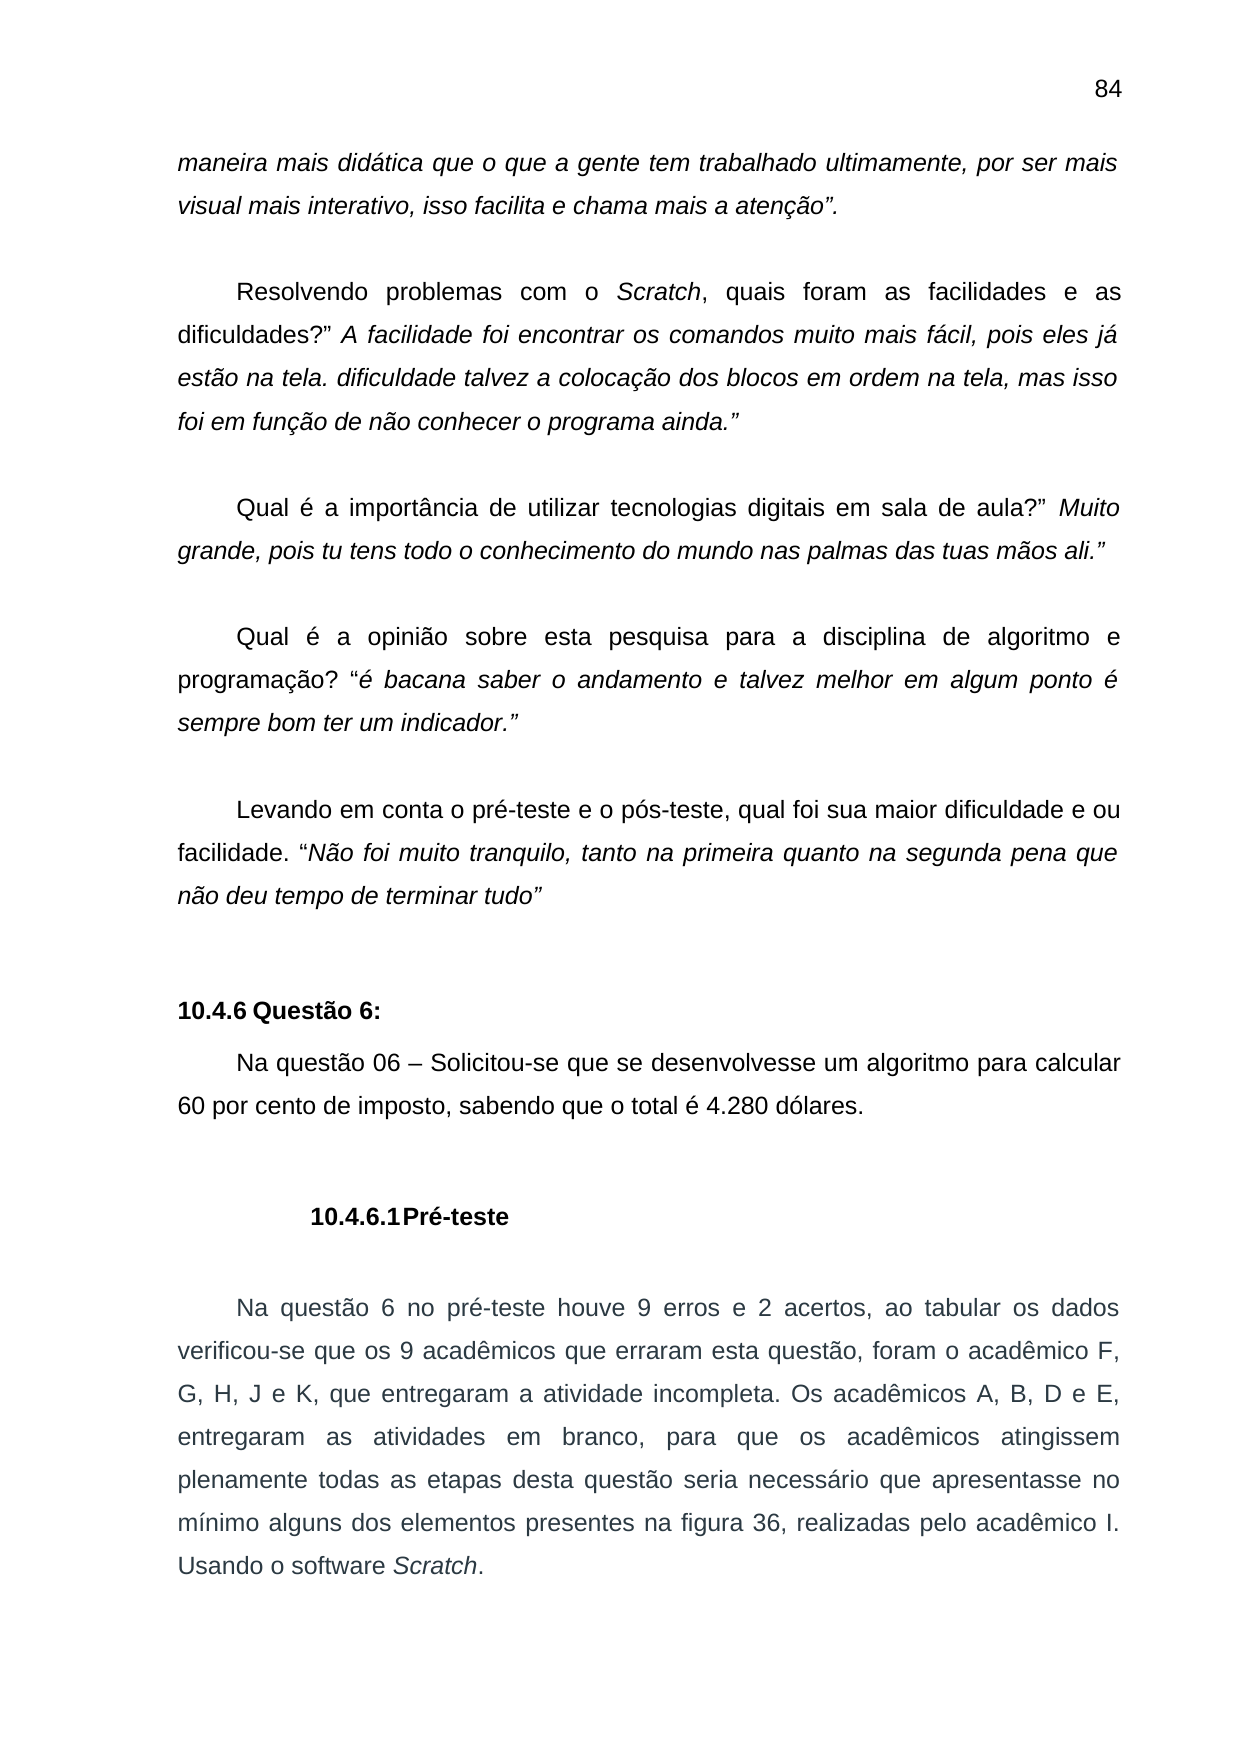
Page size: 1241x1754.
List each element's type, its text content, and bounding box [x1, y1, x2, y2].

text Qual é a opinião sobre esta pesquisa para a disciplina de algoritmo e programação? “é bacana saber o andamento e talvez melhor em algum ponto é sempre bom ter um indicador.” [177, 622, 1122, 737]
text Resolvendo problemas com o Scratch, quais foram as facilidades e as dificuldades?” A facilidade foi encontrar os comandos muito mais fácil, pois eles já estão na tela. dificuldade talvez a colocação dos blocos em ordem na tela, mas isso foi em função de não conhecer o programa ainda.” [177, 277, 1122, 435]
subtitle Questão 6: [177, 996, 1122, 1025]
subtitle Pré-teste [251, 1202, 1122, 1231]
text Qual é a importância de utilizar tecnologias digitais em sala de aula?” Muito grande, pois tu tens todo o conhecimento do mundo nas palmas das tuas mãos ali.” [177, 493, 1122, 564]
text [177, 148, 1122, 219]
text Na questão 06 – Solicitou-se que se desenvolvesse um algoritmo para calcular 60 por cento de imposto, sabendo que o total é 4.280 dólares. [177, 1048, 1122, 1119]
text Na questão 6 no pré-teste houve 9 erros e 2 acertos, ao tabular os dados verificou-se que os 9 acadêmicos que erraram esta questão, foram o acadêmico F, G, H, J e K, que entregaram a atividade incompleta. Os acadêmicos A, B, D e E, entregaram as atividades em branco, para que os acadêmicos atingissem plenamente todas as etapas desta questão seria necessário que apresentasse no mínimo alguns dos elementos presentes na figura 36, realizadas pelo acadêmico I. Usando o software Scratch. [177, 1292, 1122, 1580]
text Levando em conta o pré-teste e o pós-teste, qual foi sua maior dificuldade e ou facilidade. “Não foi muito tranquilo, tanto na primeira quanto na segunda pena que não deu tempo de terminar tudo” [177, 794, 1122, 909]
